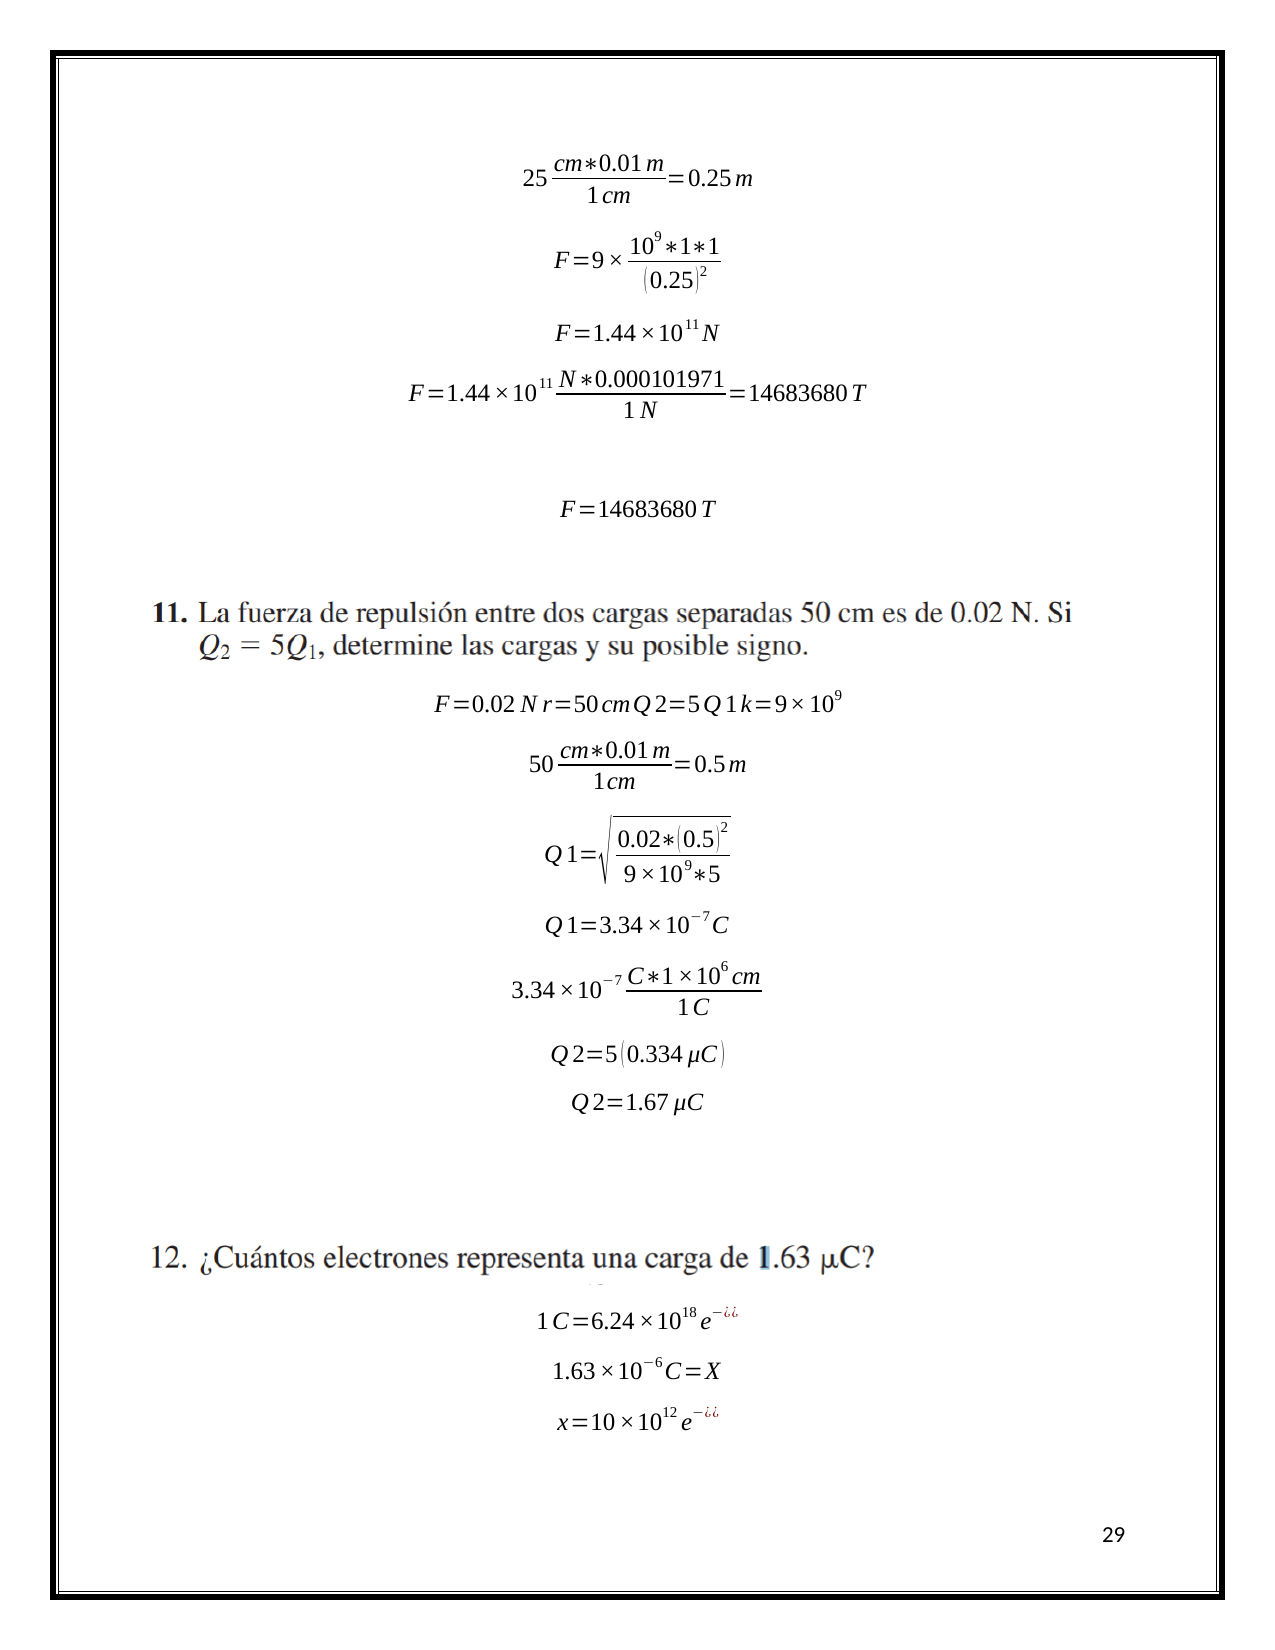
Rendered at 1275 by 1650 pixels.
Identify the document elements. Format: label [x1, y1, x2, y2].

picture [150, 595, 1125, 668]
picture [150, 1240, 1125, 1285]
